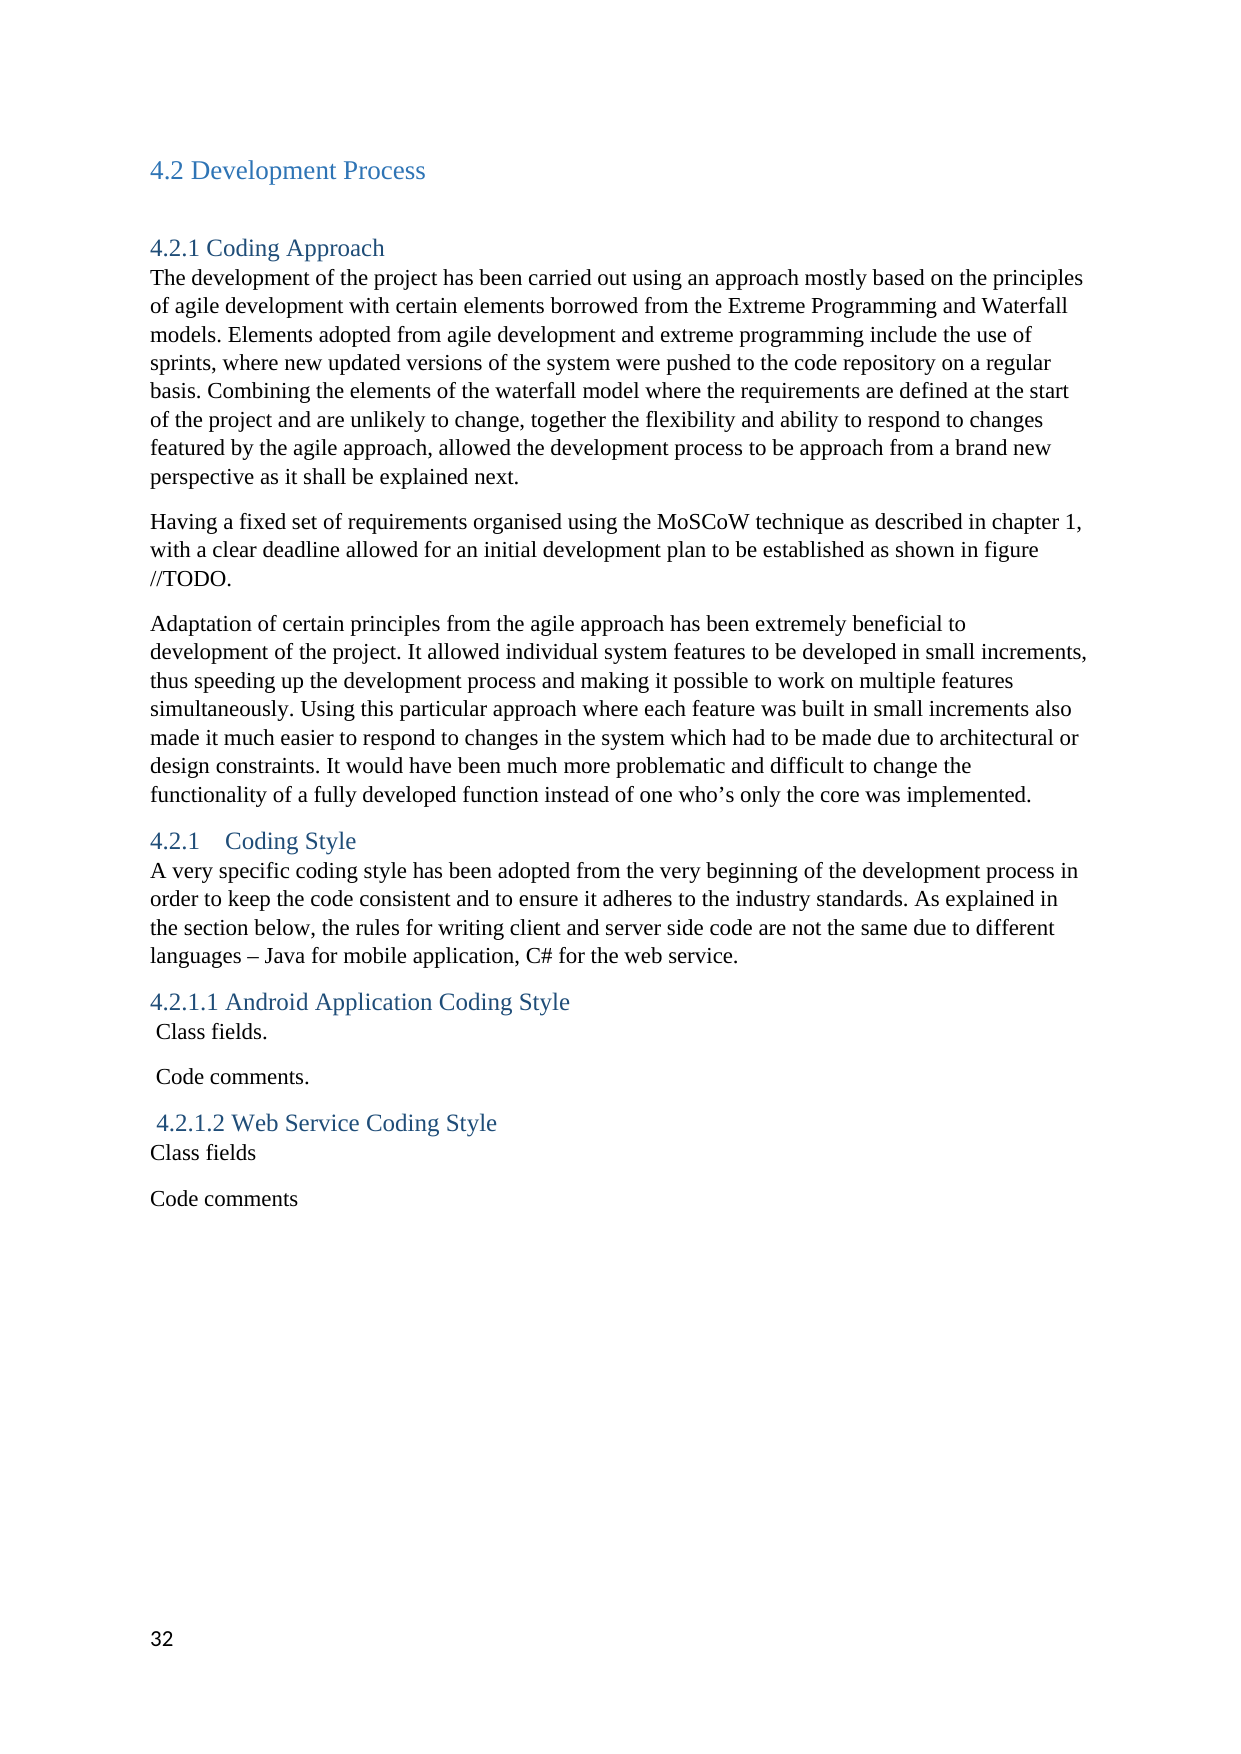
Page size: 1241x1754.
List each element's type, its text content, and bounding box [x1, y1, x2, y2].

subtitle Development Process [150, 154, 1090, 185]
text Adaptation of certain principles from the agile approach has been extremely beneficial to development of the project. It allowed individual system features to be developed in small increments, thus speeding up the development process and making it possible to work on multiple features simultaneously. Using this particular approach where each feature was built in small increments also made it much easier to respond to changes in the system which had to be made due to architectural or design constraints. It would have been much more problematic and difficult to change the functionality of a fully developed function instead of one who’s only the core was implemented. [150, 610, 1090, 807]
text Class fields [150, 1139, 1090, 1166]
text Class fields. [150, 1018, 1090, 1044]
subtitle Coding Style [150, 826, 1090, 854]
subtitle 4.2.1 Coding Approach [150, 233, 1090, 262]
text Code comments. [150, 1063, 1090, 1090]
subtitle 4.2.1.2 Web Service Coding Style [150, 1108, 1090, 1137]
text Code comments [150, 1184, 1090, 1211]
subtitle Android Application Coding Style [150, 987, 1090, 1016]
text Having a fixed set of requirements organised using the MoSCoW technique as described in chapter 1, with a clear deadline allowed for an initial development plan to be established as shown in figure //TODO. [150, 508, 1090, 591]
text The development of the project has been carried out using an approach mostly based on the principles of agile development with certain elements borrowed from the Extreme Programming and Waterfall models. Elements adopted from agile development and extreme programming include the use of sprints, where new updated versions of the system were pushed to the code repository on a regular basis. Combining the elements of the waterfall model where the requirements are defined at the start of the project and are unlikely to change, together the flexibility and ability to respond to changes featured by the agile approach, allowed the development process to be approach from a brand new perspective as it shall be explained next. [150, 264, 1090, 489]
text A very specific coding style has been adopted from the very beginning of the development process in order to keep the code consistent and to ensure it adheres to the industry standards. As explained in the section below, the rules for writing client and server side code are not the same due to different languages – Java for mobile application, C# for the web service. [150, 857, 1090, 968]
